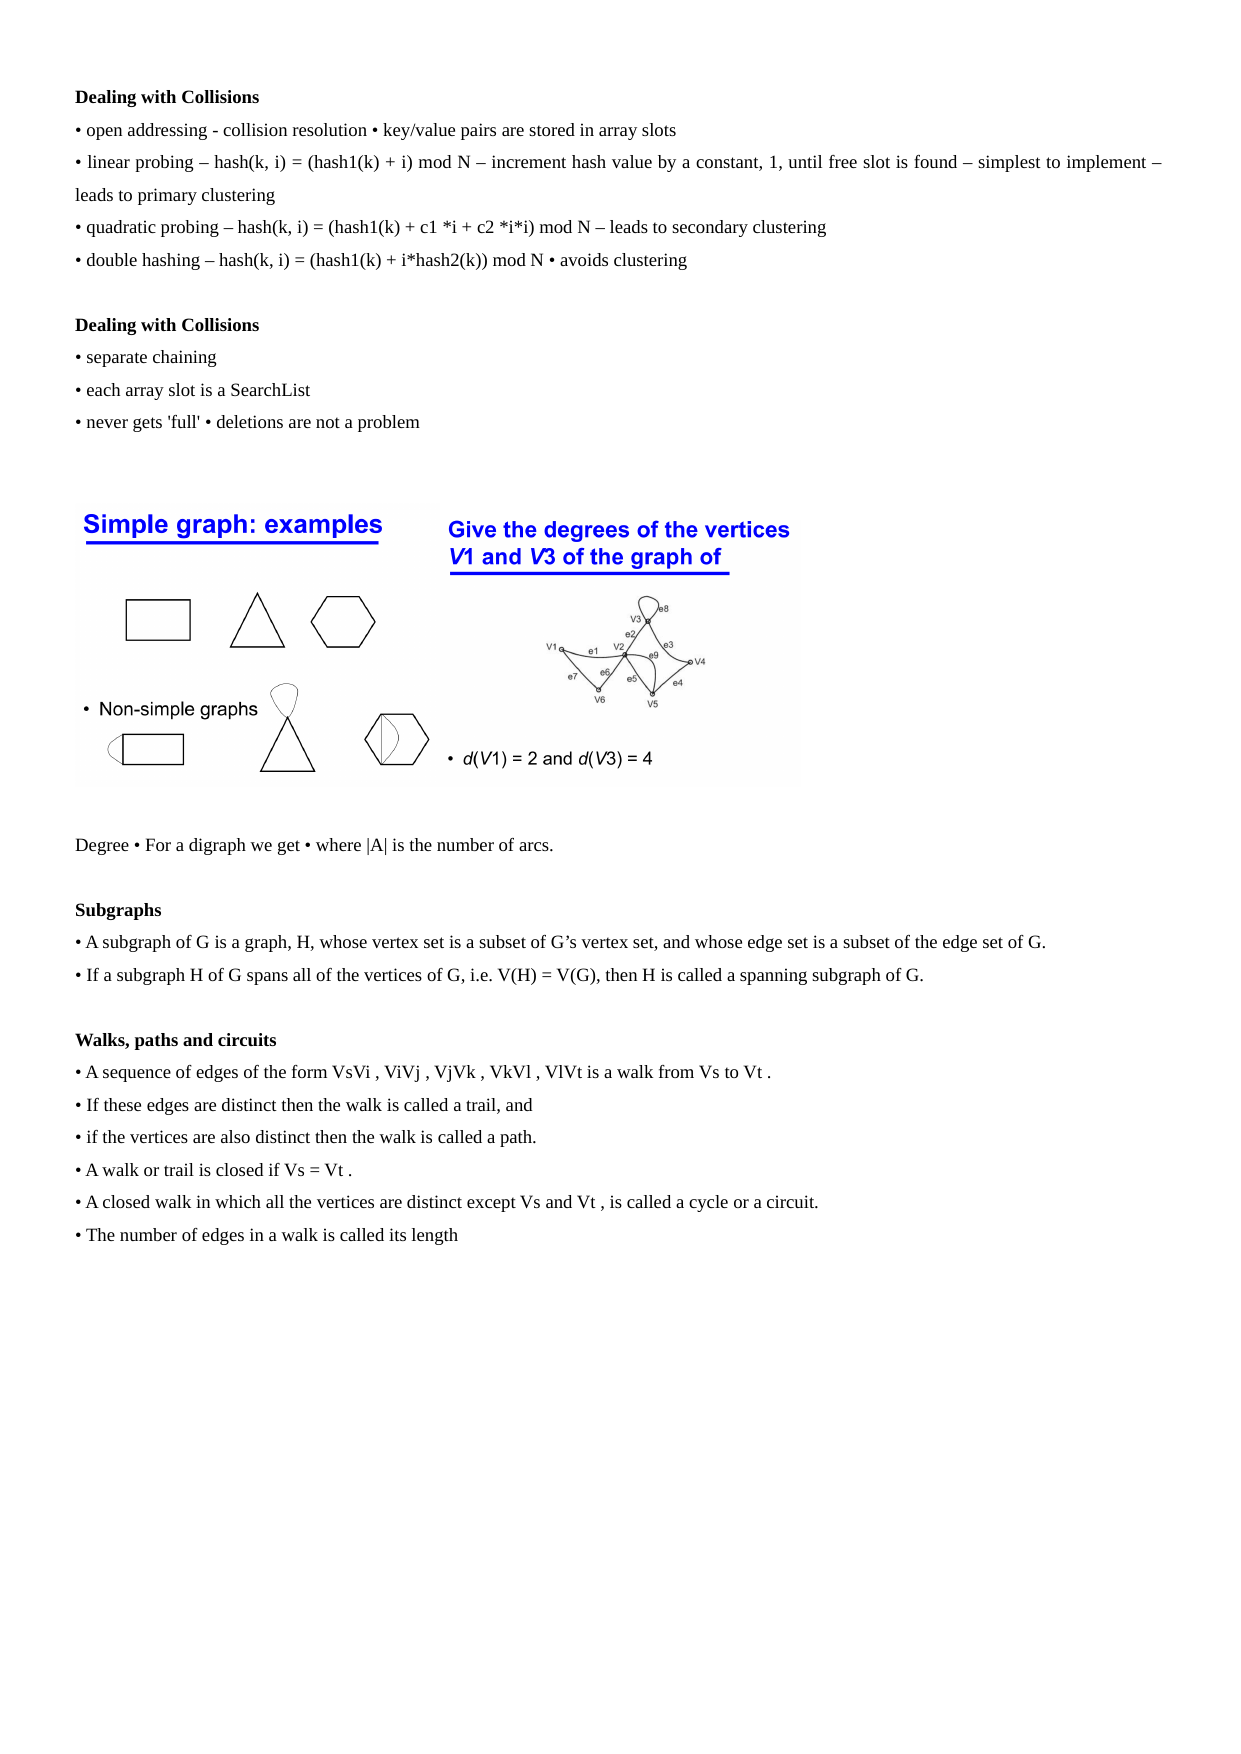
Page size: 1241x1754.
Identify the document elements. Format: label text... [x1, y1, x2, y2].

text • If these edges are distinct then the walk is called a trail, and [75, 1088, 1165, 1121]
text • If a subgraph H of G spans all of the vertices of G, i.e. V(H) = V(G), then H is called a spanning subgraph of G. [75, 958, 1165, 991]
text • open addressing - collision resolution • key/value pairs are stored in array slots [75, 113, 1165, 146]
text • A sequence of edges of the form VsVi , ViVj , VjVk , VkVl , VlVt is a walk from Vs to Vt . [75, 1056, 1165, 1088]
text Subgraphs [75, 893, 1165, 926]
text Dealing with Collisions [75, 81, 1165, 113]
text Degree • For a digraph we get • where |A| is the number of arcs. [75, 828, 1165, 861]
text • A closed walk in which all the vertices are distinct except Vs and Vt , is called a cycle or a circuit. [75, 1186, 1165, 1218]
text Walks, paths and circuits [75, 1023, 1165, 1056]
text • separate chaining [75, 341, 1165, 373]
text • if the vertices are also distinct then the walk is called a path. [75, 1121, 1165, 1153]
picture [75, 503, 801, 787]
text Dealing with Collisions [75, 308, 1165, 341]
text • never gets 'full' • deletions are not a problem [75, 406, 1165, 438]
text • quadratic probing – hash(k, i) = (hash1(k) + c1 *i + c2 *i*i) mod N – leads to secondary clustering [75, 211, 1165, 243]
text • A walk or trail is closed if Vs = Vt . [75, 1153, 1165, 1186]
text • The number of edges in a walk is called its length [75, 1218, 1165, 1251]
text • A subgraph of G is a graph, H, whose vertex set is a subset of G’s vertex set, and whose edge set is a subset of the edge set of G. [75, 926, 1165, 958]
text • linear probing – hash(k, i) = (hash1(k) + i) mod N – increment hash value by a constant, 1, until free slot is found – simplest to implement – leads to primary clustering [75, 146, 1165, 211]
text • each array slot is a SearchList [75, 373, 1165, 406]
text • double hashing – hash(k, i) = (hash1(k) + i*hash2(k)) mod N • avoids clustering [75, 243, 1165, 276]
